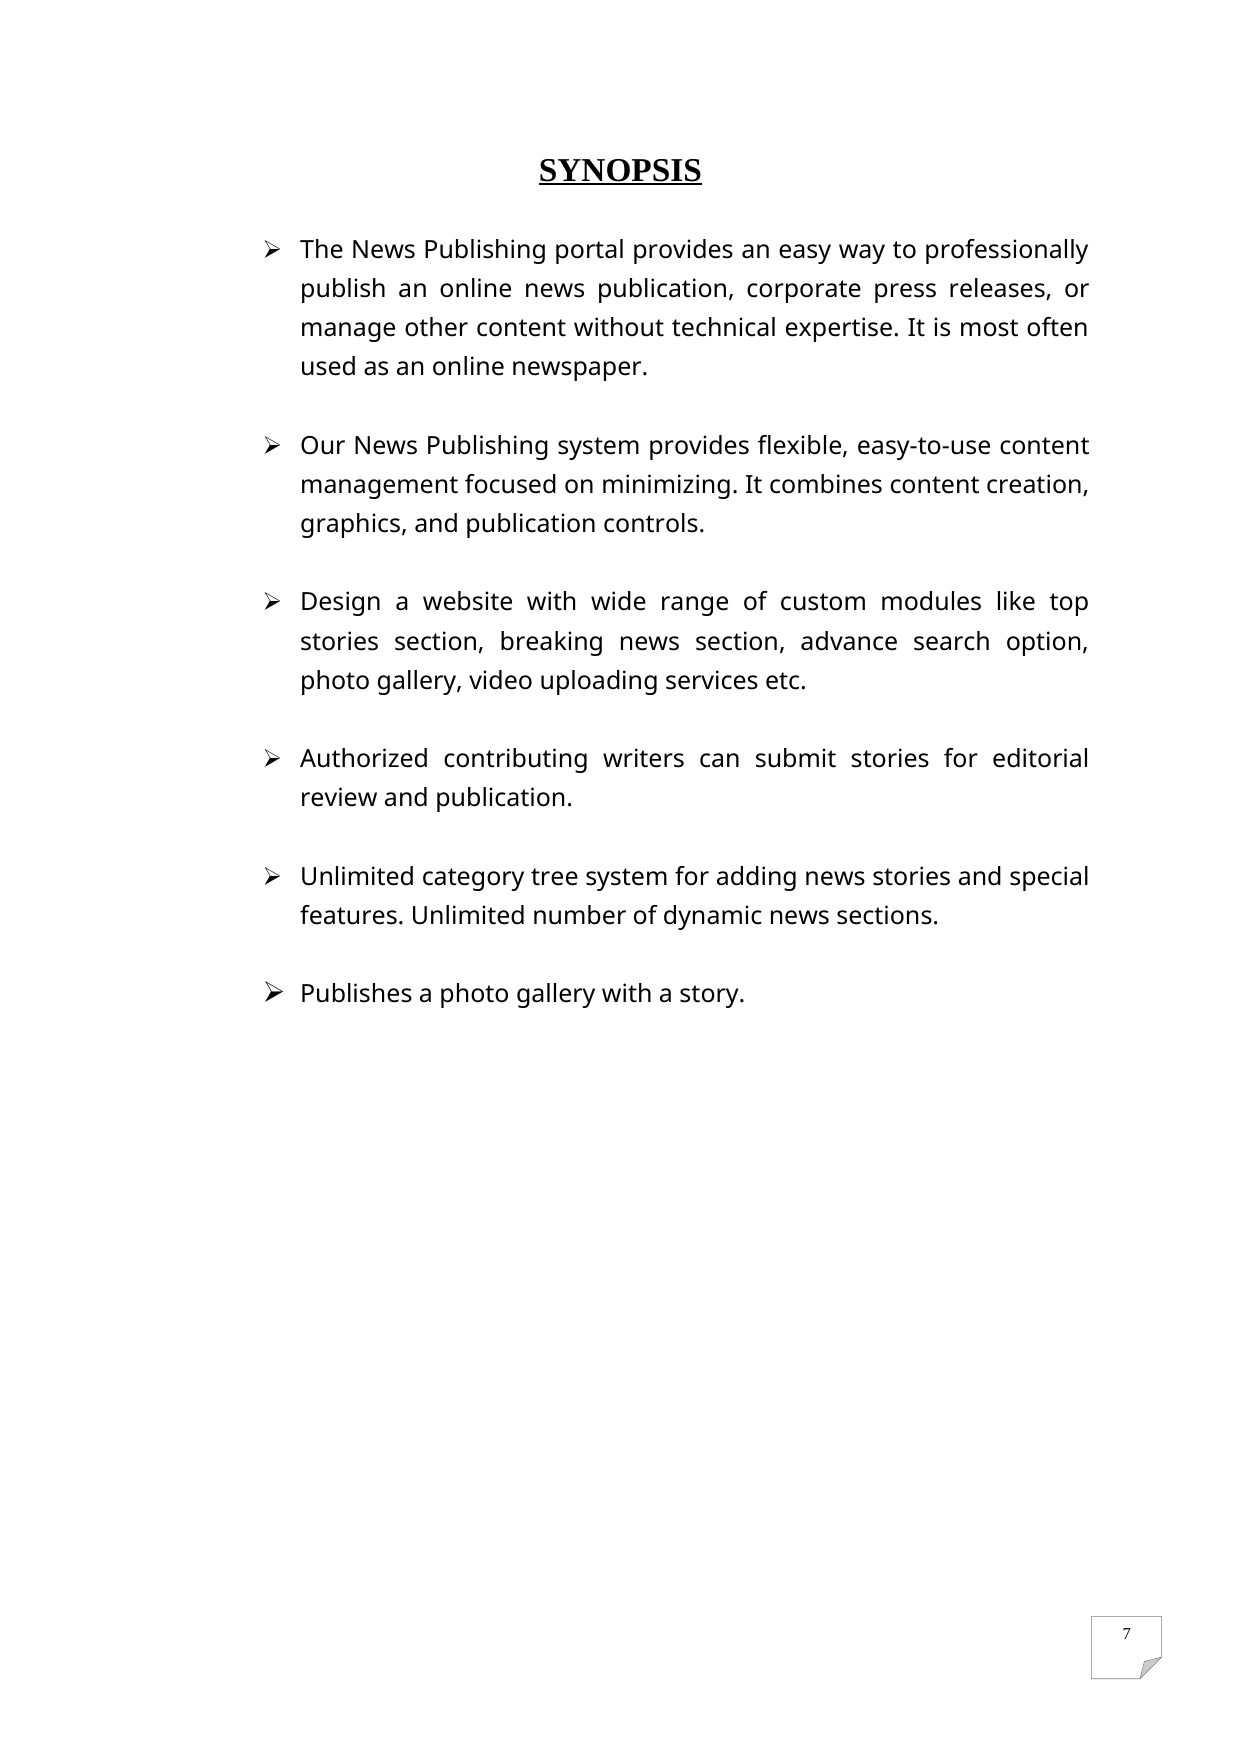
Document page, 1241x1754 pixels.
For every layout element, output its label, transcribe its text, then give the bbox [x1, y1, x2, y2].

list Authorized contributing writers can submit stories for editorial review and publication. [262, 741, 1090, 814]
list The News Publishing portal provides an easy way to professionally publish an online news publication, corporate press releases, or manage other content without technical expertise. It is most often used as an online newspaper. [262, 231, 1090, 383]
list Publishes a photo gallery with a story. [262, 976, 1090, 1010]
list Our News Publishing system provides flexible, easy-to-use content management focused on minimizing. It combines content creation, graphics, and publication controls. [262, 427, 1090, 540]
list Design a website with wide range of custom modules like top stories section, breaking news section, advance search option, photo gallery, video uploading services etc. [262, 584, 1090, 696]
list Unlimited category tree system for adding news stories and special features. Unlimited number of dynamic news sections. [262, 858, 1090, 931]
text SYNOPSIS [150, 150, 1090, 188]
